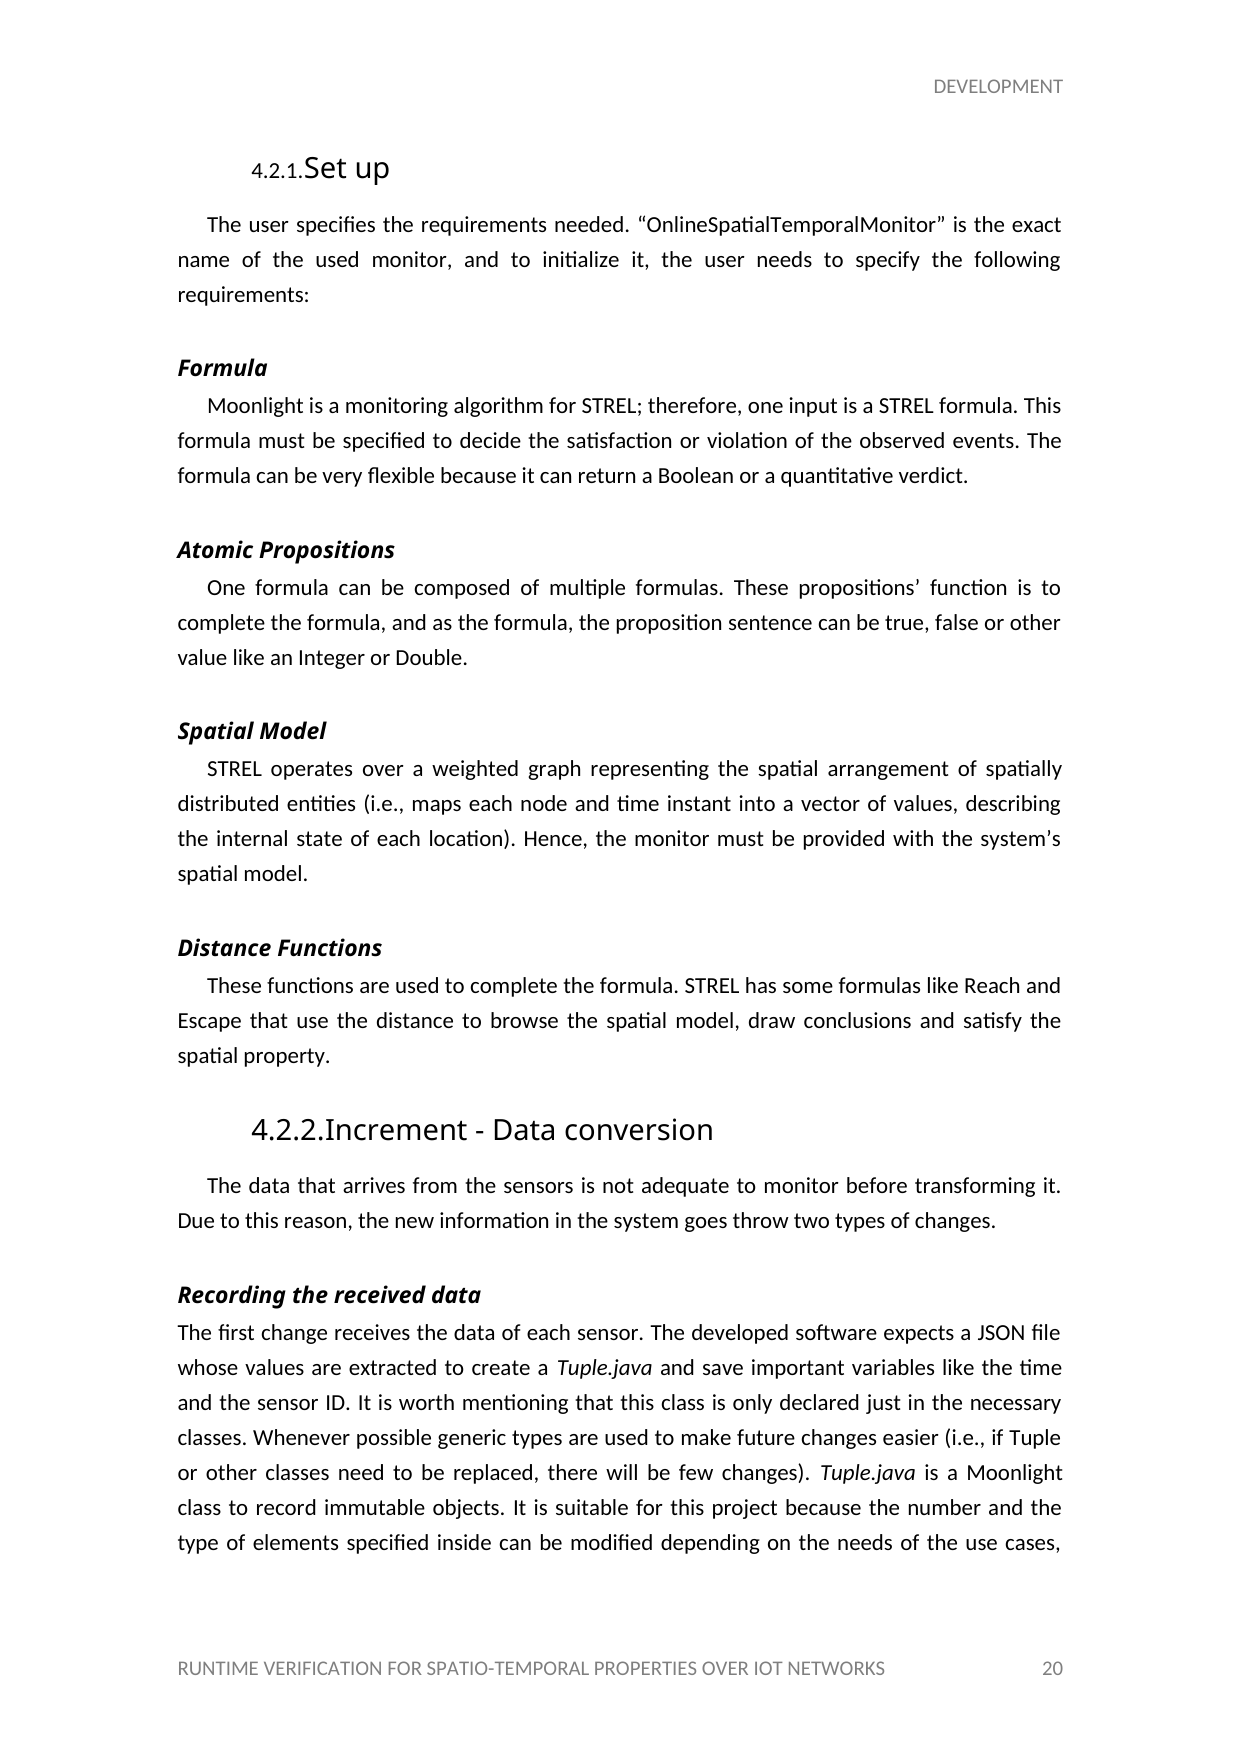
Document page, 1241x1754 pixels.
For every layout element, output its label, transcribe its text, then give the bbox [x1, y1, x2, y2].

text The user specifies the requirements needed. “OnlineSpatialTemporalMonitor” is the exact name of the used monitor, and to initialize it, the user needs to specify the following requirements: [177, 210, 1063, 308]
subtitle Atomic Propositions [177, 534, 1063, 565]
text Moonlight is a monitoring algorithm for STREL; therefore, one input is a STREL formula. This formula must be specified to decide the satisfaction or violation of the observed events. The formula can be very flexible because it can return a Boolean or a quantitative verdict. [177, 391, 1063, 489]
text STREL operates over a weighted graph representing the spatial arrangement of spatially distributed entities (i.e., maps each node and time instant into a vector of values, describing the internal state of each location). Hence, the monitor must be provided with the system’s spatial model. [177, 754, 1063, 887]
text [177, 1318, 1063, 1556]
text These functions are used to complete the formula. STREL has some formulas like Reach and Escape that use the distance to browse the spatial model, draw conclusions and satisfy the spatial property. [177, 971, 1063, 1069]
subtitle Formula [177, 352, 1063, 383]
text One formula can be composed of multiple formulas. These propositions’ function is to complete the formula, and as the formula, the proposition sentence can be true, false or other value like an Integer or Double. [177, 573, 1063, 671]
subtitle Increment - Data conversion [251, 1109, 1063, 1149]
subtitle Spatial Model [177, 715, 1063, 747]
subtitle Recording the received data [177, 1279, 1063, 1310]
subtitle Distance Functions [177, 932, 1063, 963]
subtitle Set up [251, 148, 1063, 187]
text The data that arrives from the sensors is not adequate to monitor before transforming it. Due to this reason, the new information in the system goes throw two types of changes. [177, 1171, 1063, 1234]
